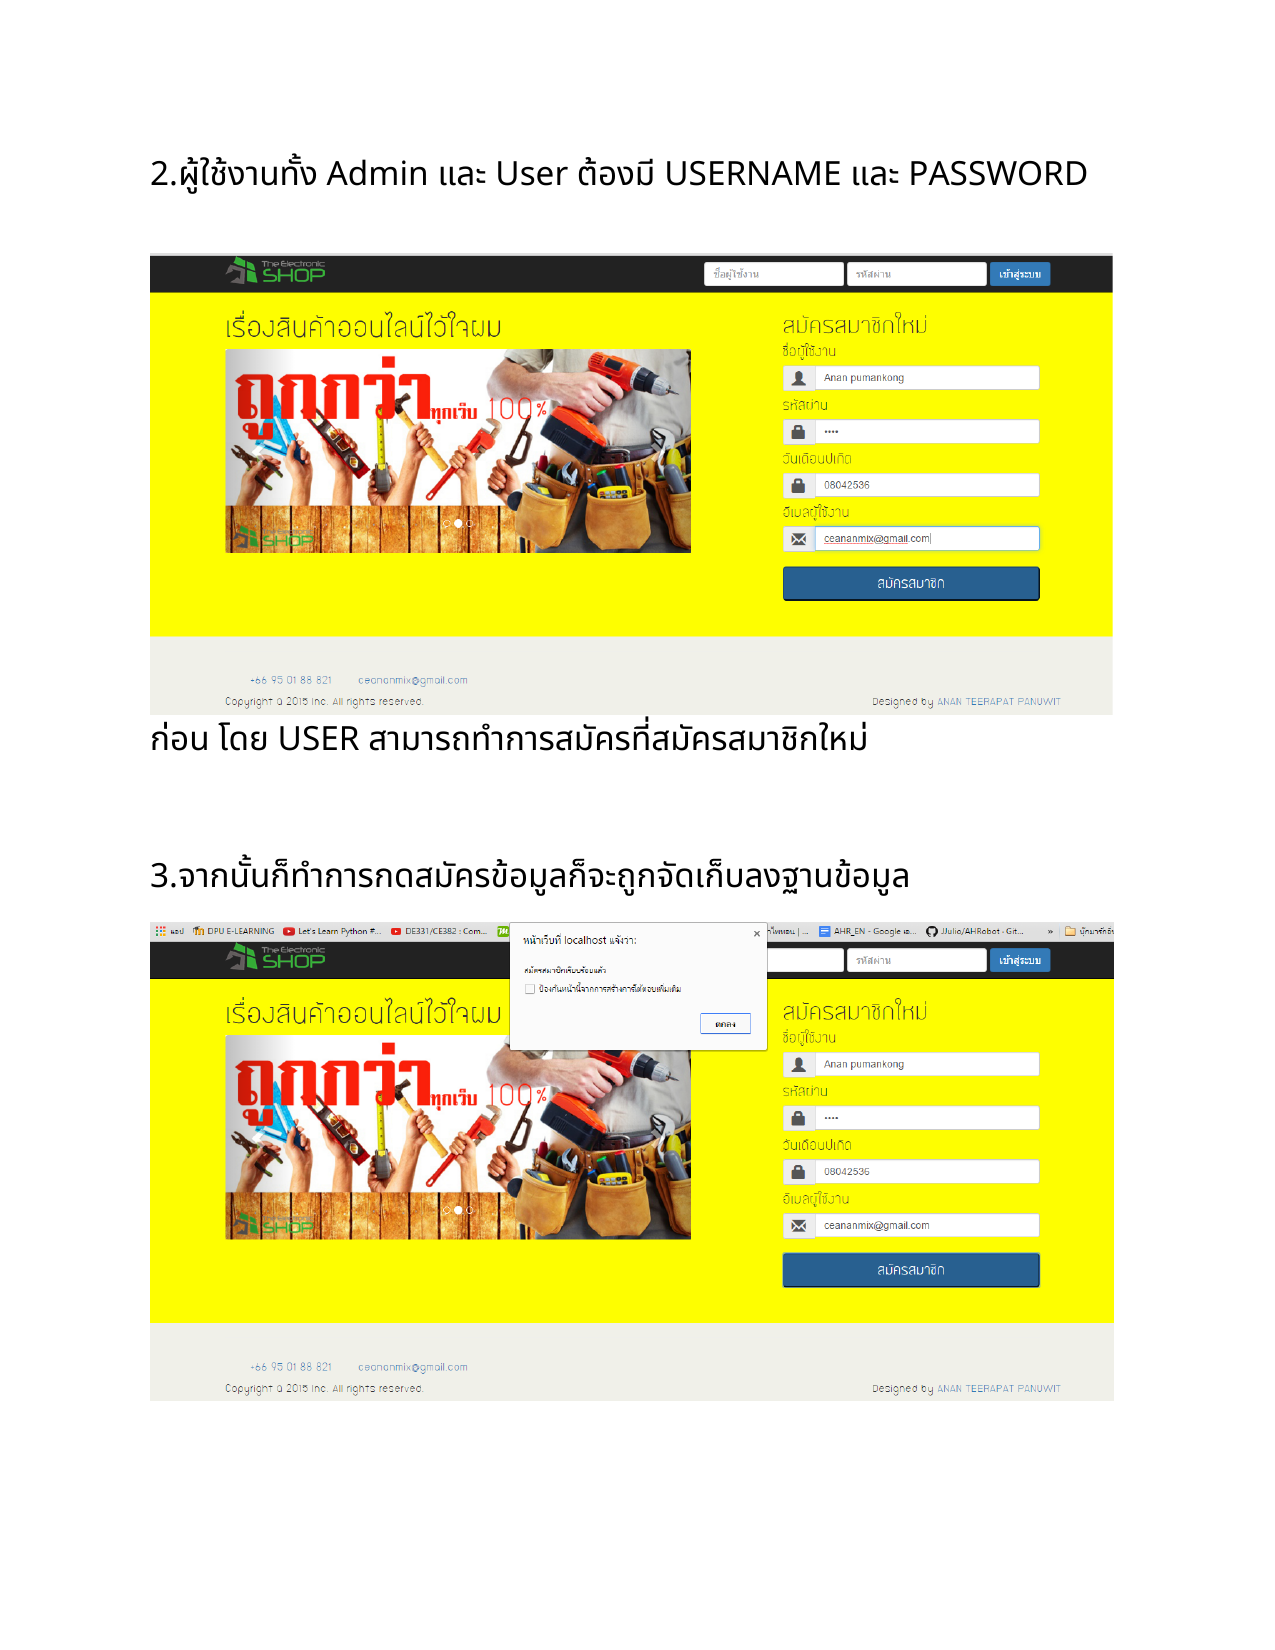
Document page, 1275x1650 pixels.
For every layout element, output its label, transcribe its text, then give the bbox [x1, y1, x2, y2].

picture [150, 253, 1113, 715]
text 3.จากนั้นก็ทำการกดสมัครข้อมูลก็จะถูกจัดเก็บลงฐานข้อมูล [150, 851, 1125, 902]
picture [150, 922, 1114, 1401]
